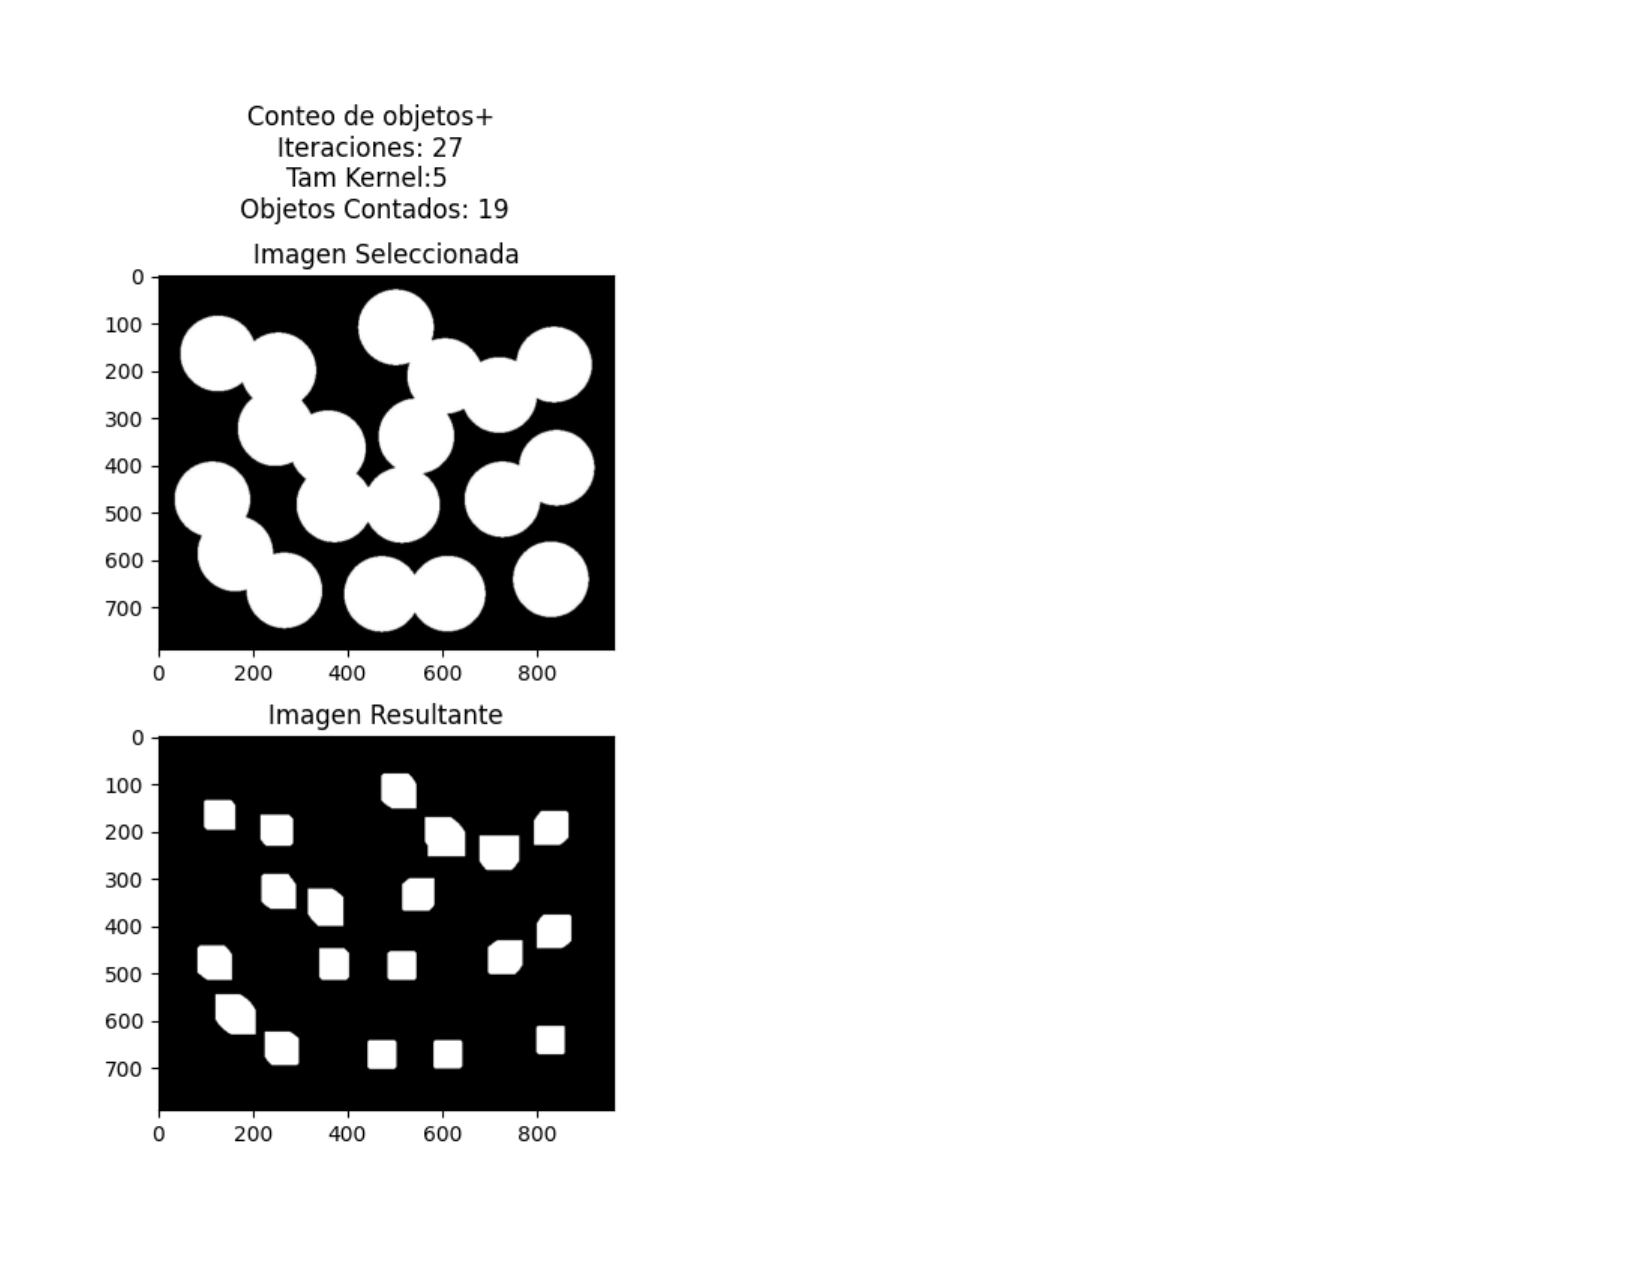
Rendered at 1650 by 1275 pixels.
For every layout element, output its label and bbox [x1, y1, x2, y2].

picture [75, 82, 651, 1200]
